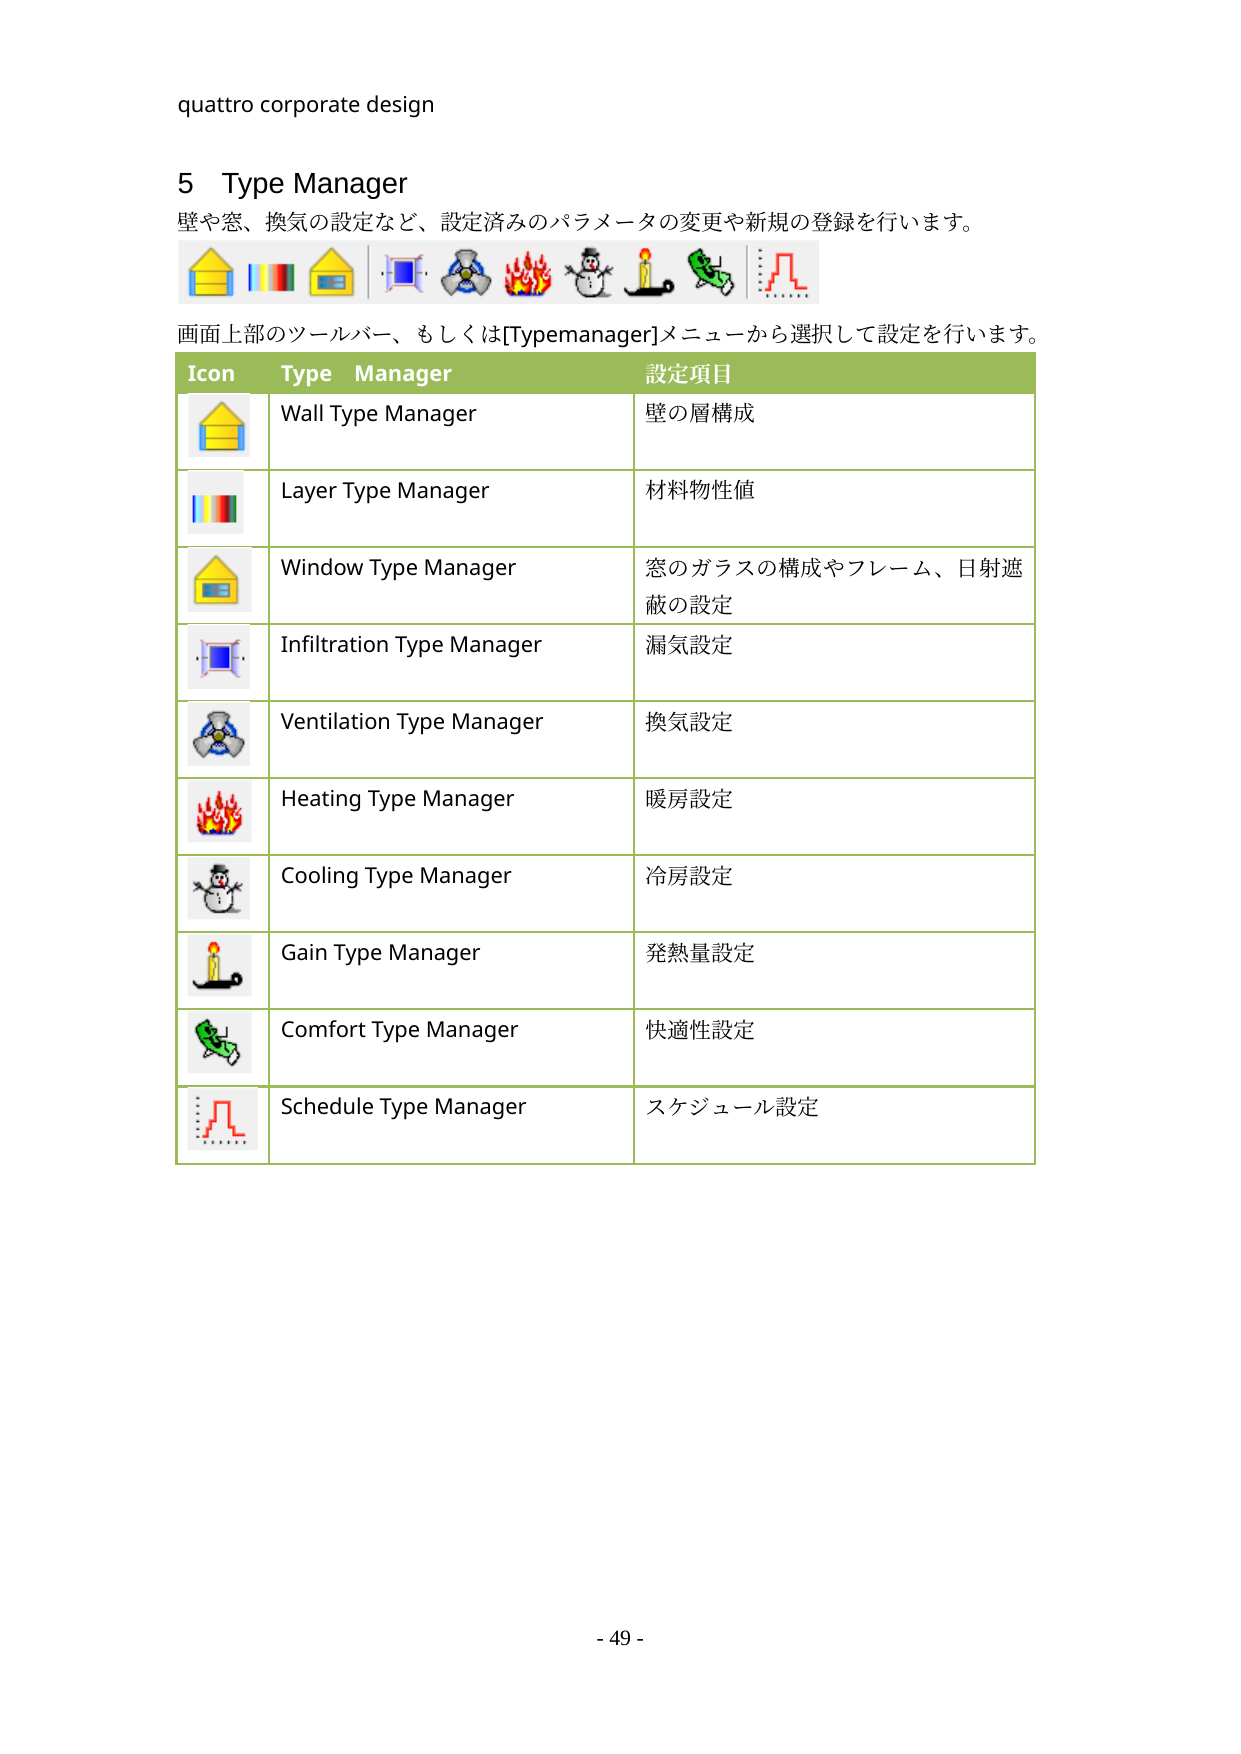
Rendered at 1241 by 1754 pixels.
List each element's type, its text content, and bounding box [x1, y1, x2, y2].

table_cell [178, 933, 268, 1008]
table_cell 暖房設定 [635, 779, 1034, 854]
table_cell [178, 548, 268, 623]
table_cell [178, 1088, 268, 1162]
text 画面上部のツールバー、もしくは[Typemanager]メニューから選択して設定を行います。 [177, 314, 1063, 352]
picture [187, 547, 252, 612]
table_cell Layer Type Manager [270, 471, 633, 546]
table_cell [178, 625, 268, 700]
table_cell 漏気設定 [635, 625, 1034, 700]
table_cell Infiltration Type Manager [270, 625, 633, 700]
picture [187, 779, 252, 844]
table_cell Window Type Manager [270, 548, 633, 623]
table_cell [178, 1010, 268, 1085]
table_cell [178, 779, 268, 854]
table_cell [178, 394, 268, 469]
table_cell [178, 471, 268, 546]
table_header Type Manager [270, 354, 633, 392]
table_cell Wall Type Manager [270, 394, 633, 469]
picture [187, 470, 244, 534]
table_cell 壁の層構成 [635, 394, 1034, 469]
table_cell 換気設定 [635, 702, 1034, 777]
table_cell 材料物性値 [635, 471, 1034, 546]
table_cell 快適性設定 [635, 1010, 1034, 1085]
table_cell 発熱量設定 [635, 933, 1034, 1008]
subtitle Type Manager [177, 164, 1063, 202]
table_cell Schedule Type Manager [270, 1088, 633, 1162]
picture [187, 1087, 258, 1152]
picture [187, 624, 250, 689]
table_header 設定項目 [635, 354, 1034, 392]
picture [177, 239, 819, 304]
table_cell スケジュール設定 [635, 1088, 1034, 1162]
table_cell 窓のガラスの構成やフレーム、日射遮蔽の設定 [635, 548, 1034, 623]
table_header Icon [178, 354, 268, 392]
picture [187, 393, 250, 457]
table_cell Cooling Type Manager [270, 856, 633, 931]
table_cell Ventilation Type Manager [270, 702, 633, 777]
text 壁や窓、換気の設定など、設定済みのパラメータの変更や新規の登録を行います。 [177, 202, 1063, 239]
picture [187, 1010, 252, 1075]
table_cell 冷房設定 [635, 856, 1034, 931]
table_cell Gain Type Manager [270, 933, 633, 1008]
table_cell [178, 856, 268, 931]
table_cell Comfort Type Manager [270, 1010, 633, 1085]
picture [187, 856, 250, 921]
picture [187, 933, 252, 998]
table_cell [178, 702, 268, 777]
table_cell Heating Type Manager [270, 779, 633, 854]
picture [187, 701, 250, 766]
